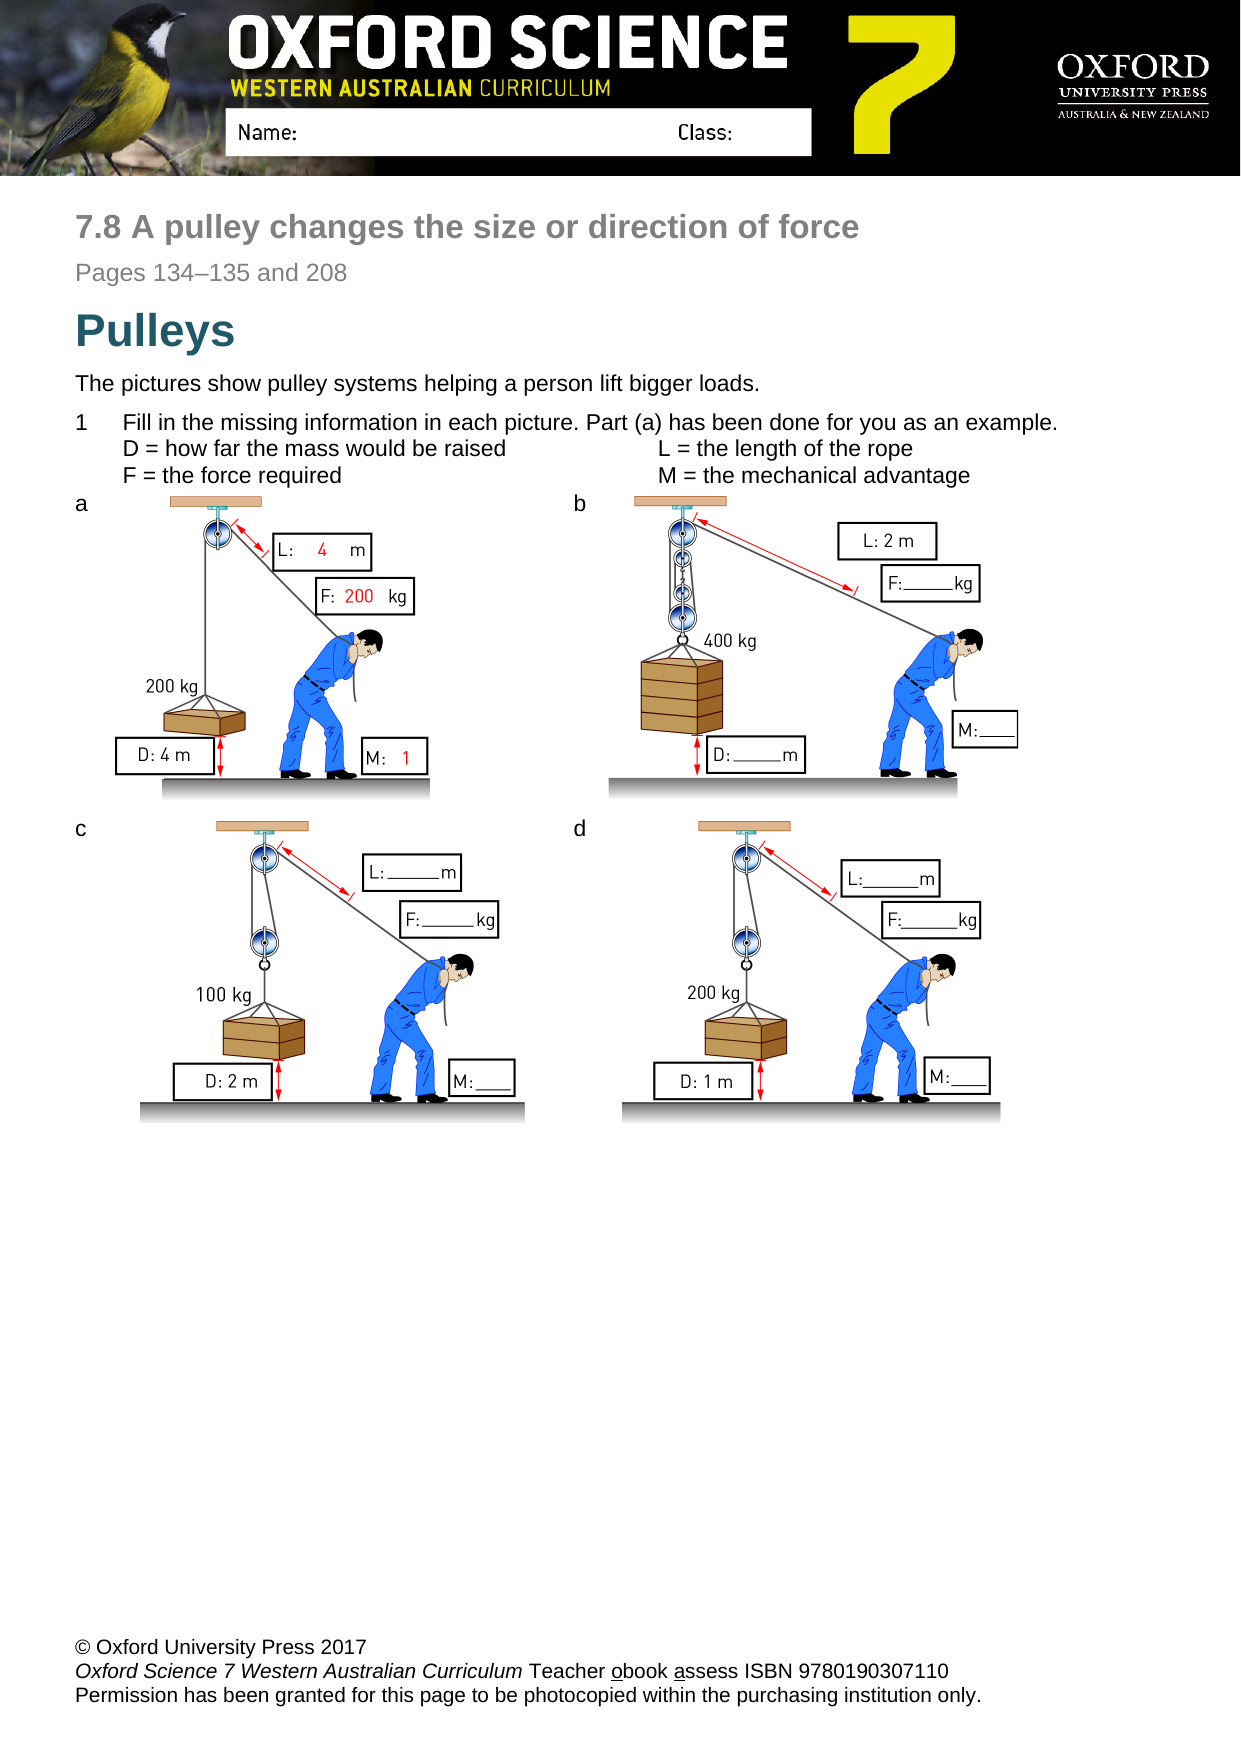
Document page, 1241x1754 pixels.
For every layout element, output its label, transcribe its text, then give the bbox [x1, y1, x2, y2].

list F = the force required [122, 462, 583, 488]
list L = the length of the rope [658, 435, 1165, 462]
picture [608, 489, 1019, 802]
list 1 Fill in the missing information in each picture. Part (a) has been done for you as an example. [75, 409, 1165, 435]
table_cell c [64, 815, 99, 1148]
text Pages 134–135 and 208 [75, 258, 1165, 286]
table_cell d [562, 815, 597, 1148]
text Pulleys [75, 303, 1165, 356]
list D = how far the mass would be raised [122, 435, 583, 462]
text The pictures show pulley systems helping a person lift bigger loads. [75, 370, 1165, 396]
table_header a [64, 490, 99, 815]
picture [0, 0, 1241, 176]
table_header [99, 490, 562, 815]
table_header b [562, 490, 597, 815]
table_cell [598, 815, 1029, 1148]
list M = the mechanical advantage [658, 462, 1165, 488]
text 7.8 A pulley changes the size or direction of force [75, 207, 1165, 245]
picture [608, 814, 1017, 1127]
picture [110, 814, 550, 1127]
table_header [598, 490, 1029, 815]
picture [110, 489, 448, 803]
table_cell [99, 815, 562, 1148]
